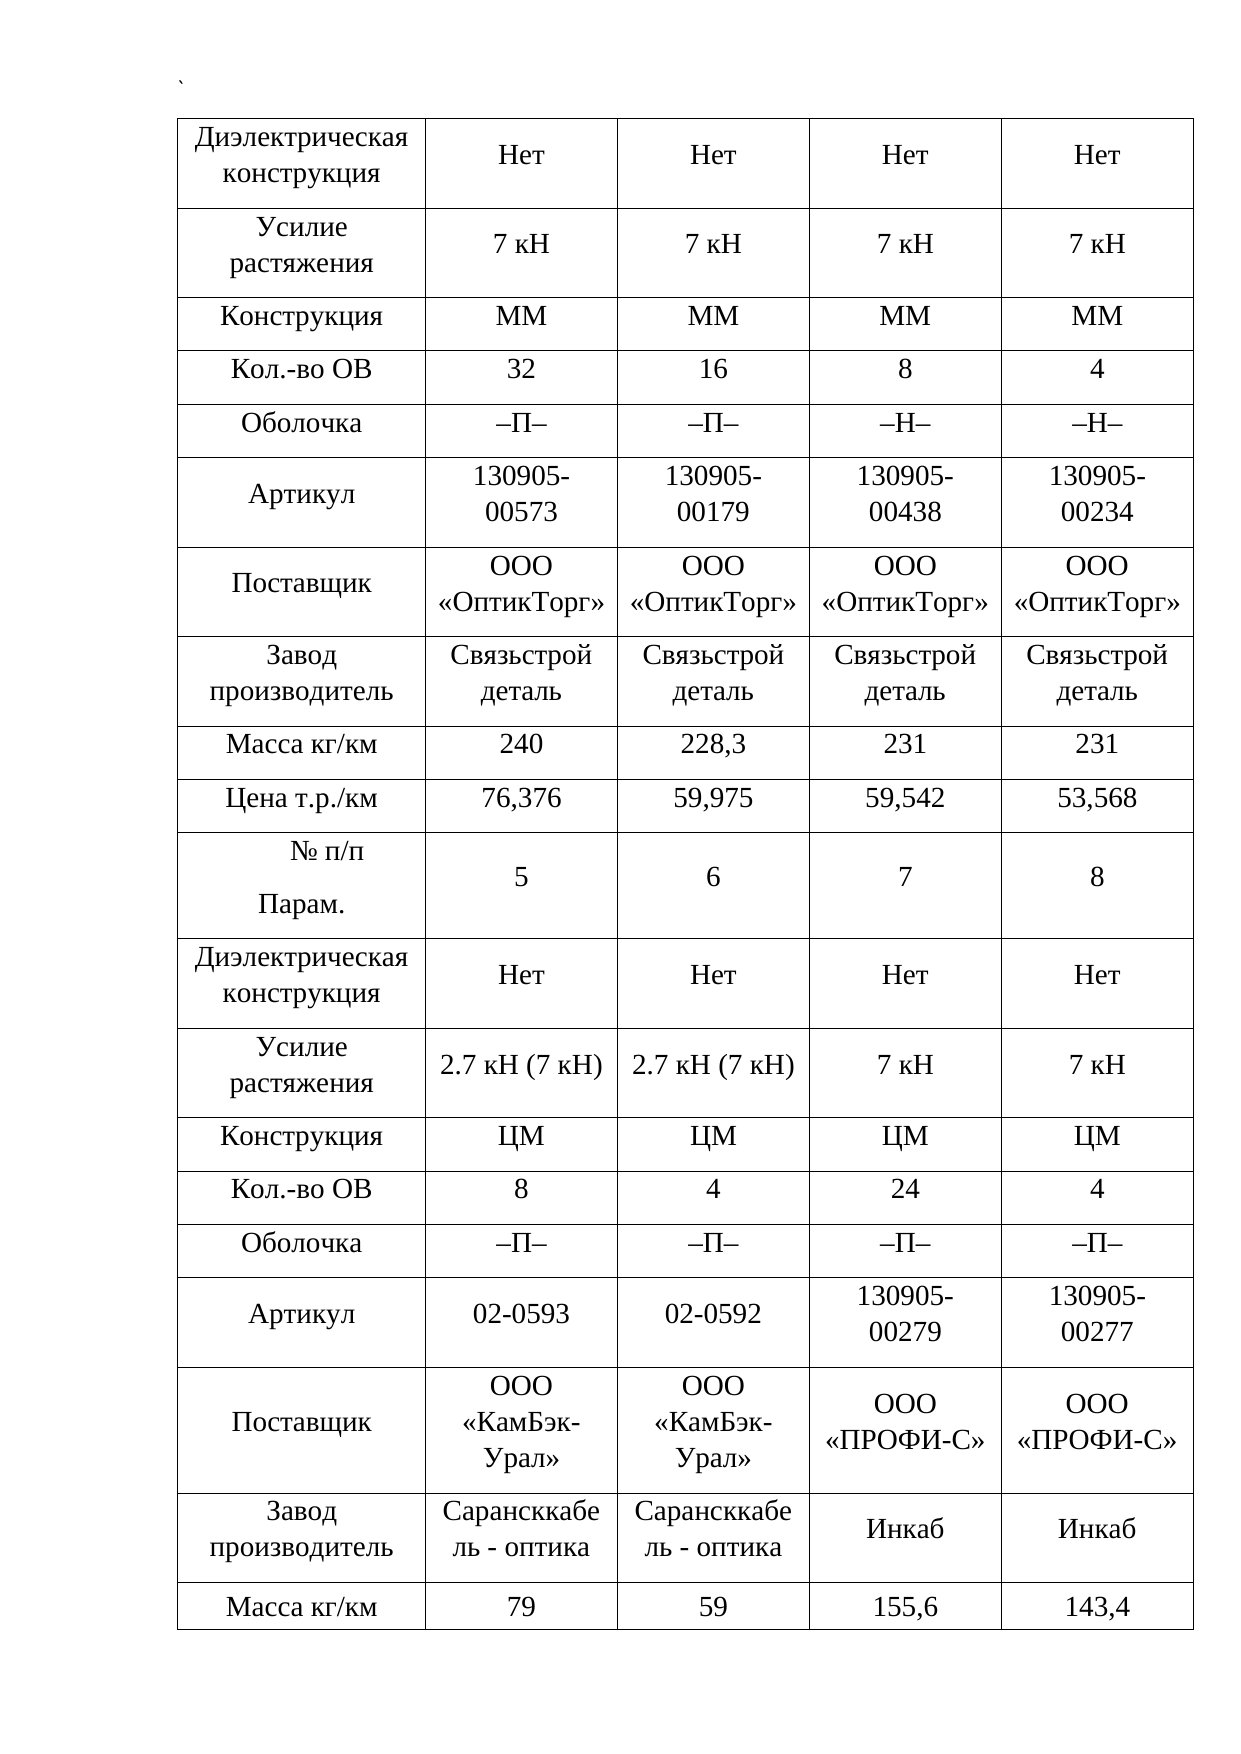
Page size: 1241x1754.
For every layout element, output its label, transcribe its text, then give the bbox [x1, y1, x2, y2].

table_cell Кол.-во ОВ [178, 351, 425, 404]
table_cell Инкаб [1002, 1494, 1193, 1582]
table_cell 7 кН [810, 1029, 1001, 1117]
table_cell 16 [618, 351, 809, 404]
table_cell Масса кг/км [178, 1583, 425, 1629]
table_cell Артикул [178, 1278, 425, 1367]
table_cell ООО «ПРОФИ-С» [1002, 1368, 1193, 1492]
table_cell ММ [810, 298, 1001, 350]
table_cell 59,975 [618, 780, 809, 832]
table_cell Диэлектрическая конструкция [178, 119, 425, 208]
table_cell 79 [426, 1583, 617, 1629]
table_cell –П– [426, 405, 617, 457]
table_cell 02-0592 [618, 1278, 809, 1367]
table_cell 7 кН [618, 209, 809, 297]
table_cell Завод производитель [178, 637, 425, 726]
table_cell ЦМ [618, 1118, 809, 1171]
table_cell ЦМ [810, 1118, 1001, 1171]
table_cell 8 [426, 1172, 617, 1224]
table_cell 231 [810, 727, 1001, 779]
table_cell Оболочка [178, 1225, 425, 1277]
table_cell 32 [426, 351, 617, 404]
table_cell 24 [810, 1172, 1001, 1224]
table_cell Нет [426, 119, 617, 208]
table_cell 4 [618, 1172, 809, 1224]
table_cell 4 [1002, 351, 1193, 404]
table_cell ММ [426, 298, 617, 350]
table_cell ООО «ПРОФИ-С» [810, 1368, 1001, 1492]
table_cell 59 [618, 1583, 809, 1629]
table_cell 130905-00438 [810, 458, 1001, 547]
table_cell 130905-00573 [426, 458, 617, 547]
table_cell 2.7 кН (7 кН) [618, 1029, 809, 1117]
table_cell 130905-00234 [1002, 458, 1193, 547]
table_cell ММ [1002, 298, 1193, 350]
table_cell Оболочка [178, 405, 425, 457]
table_cell Поставщик [178, 548, 425, 636]
table_cell № п/п Парам. [178, 833, 425, 938]
table_cell 231 [1002, 727, 1193, 779]
table_cell –П– [618, 1225, 809, 1277]
table_cell Нет [1002, 939, 1193, 1028]
table_cell ММ [618, 298, 809, 350]
table_cell Поставщик [178, 1368, 425, 1492]
table_cell 228,3 [618, 727, 809, 779]
table_cell 130905-00277 [1002, 1278, 1193, 1367]
table_cell ЦМ [1002, 1118, 1193, 1171]
table_cell 4 [1002, 1172, 1193, 1224]
table_cell Связьстрой деталь [1002, 637, 1193, 726]
table_cell –П– [426, 1225, 617, 1277]
table_cell Нет [810, 939, 1001, 1028]
table_cell ЦМ [426, 1118, 617, 1171]
table_cell –П– [810, 1225, 1001, 1277]
table_cell 7 кН [810, 209, 1001, 297]
table_cell ООО «ОптикТорг» [426, 548, 617, 636]
table_cell Усилие растяжения [178, 1029, 425, 1117]
table_cell Завод производитель [178, 1494, 425, 1582]
table_cell Связьстрой деталь [618, 637, 809, 726]
table_cell 59,542 [810, 780, 1001, 832]
table_cell Кол.-во ОВ [178, 1172, 425, 1224]
table_cell Инкаб [810, 1494, 1001, 1582]
table_cell Масса кг/км [178, 727, 425, 779]
table_cell 8 [1002, 833, 1193, 938]
table_cell Связьстрой деталь [810, 637, 1001, 726]
table_cell Усилие растяжения [178, 209, 425, 297]
table_cell 130905-00279 [810, 1278, 1001, 1367]
table_cell Сарансккабель - оптика [618, 1494, 809, 1582]
table_cell Нет [618, 939, 809, 1028]
table_cell Артикул [178, 458, 425, 547]
table_cell 5 [426, 833, 617, 938]
table_cell ООО «КамБэк-Урал» [426, 1368, 617, 1492]
table_cell ООО «КамБэк-Урал» [618, 1368, 809, 1492]
table_cell Конструкция [178, 1118, 425, 1171]
table_cell 155,6 [810, 1583, 1001, 1629]
table_cell 02-0593 [426, 1278, 617, 1367]
table_cell 143,4 [1002, 1583, 1193, 1629]
table_cell Цена т.р./км [178, 780, 425, 832]
table_cell ООО «ОптикТорг» [810, 548, 1001, 636]
table_cell –П– [1002, 1225, 1193, 1277]
table_cell 76,376 [426, 780, 617, 832]
table_cell 7 кН [1002, 1029, 1193, 1117]
table_cell Нет [426, 939, 617, 1028]
table_cell Связьстрой деталь [426, 637, 617, 726]
table_cell 240 [426, 727, 617, 779]
table_cell 7 кН [1002, 209, 1193, 297]
table_cell Нет [1002, 119, 1193, 208]
table_cell ООО «ОптикТорг» [1002, 548, 1193, 636]
table_cell Нет [618, 119, 809, 208]
table_cell 7 [810, 833, 1001, 938]
table_cell 6 [618, 833, 809, 938]
table_cell 7 кН [426, 209, 617, 297]
table_cell ООО «ОптикТорг» [618, 548, 809, 636]
table_cell 8 [810, 351, 1001, 404]
table_cell 130905-00179 [618, 458, 809, 547]
table_cell Конструкция [178, 298, 425, 350]
table_cell 2.7 кН (7 кН) [426, 1029, 617, 1117]
table_cell –П– [618, 405, 809, 457]
table_cell –H– [1002, 405, 1193, 457]
table_cell Нет [810, 119, 1001, 208]
table_cell Диэлектрическая конструкция [178, 939, 425, 1028]
table_cell Сарансккабель - оптика [426, 1494, 617, 1582]
table_cell 53,568 [1002, 780, 1193, 832]
table_cell –H– [810, 405, 1001, 457]
